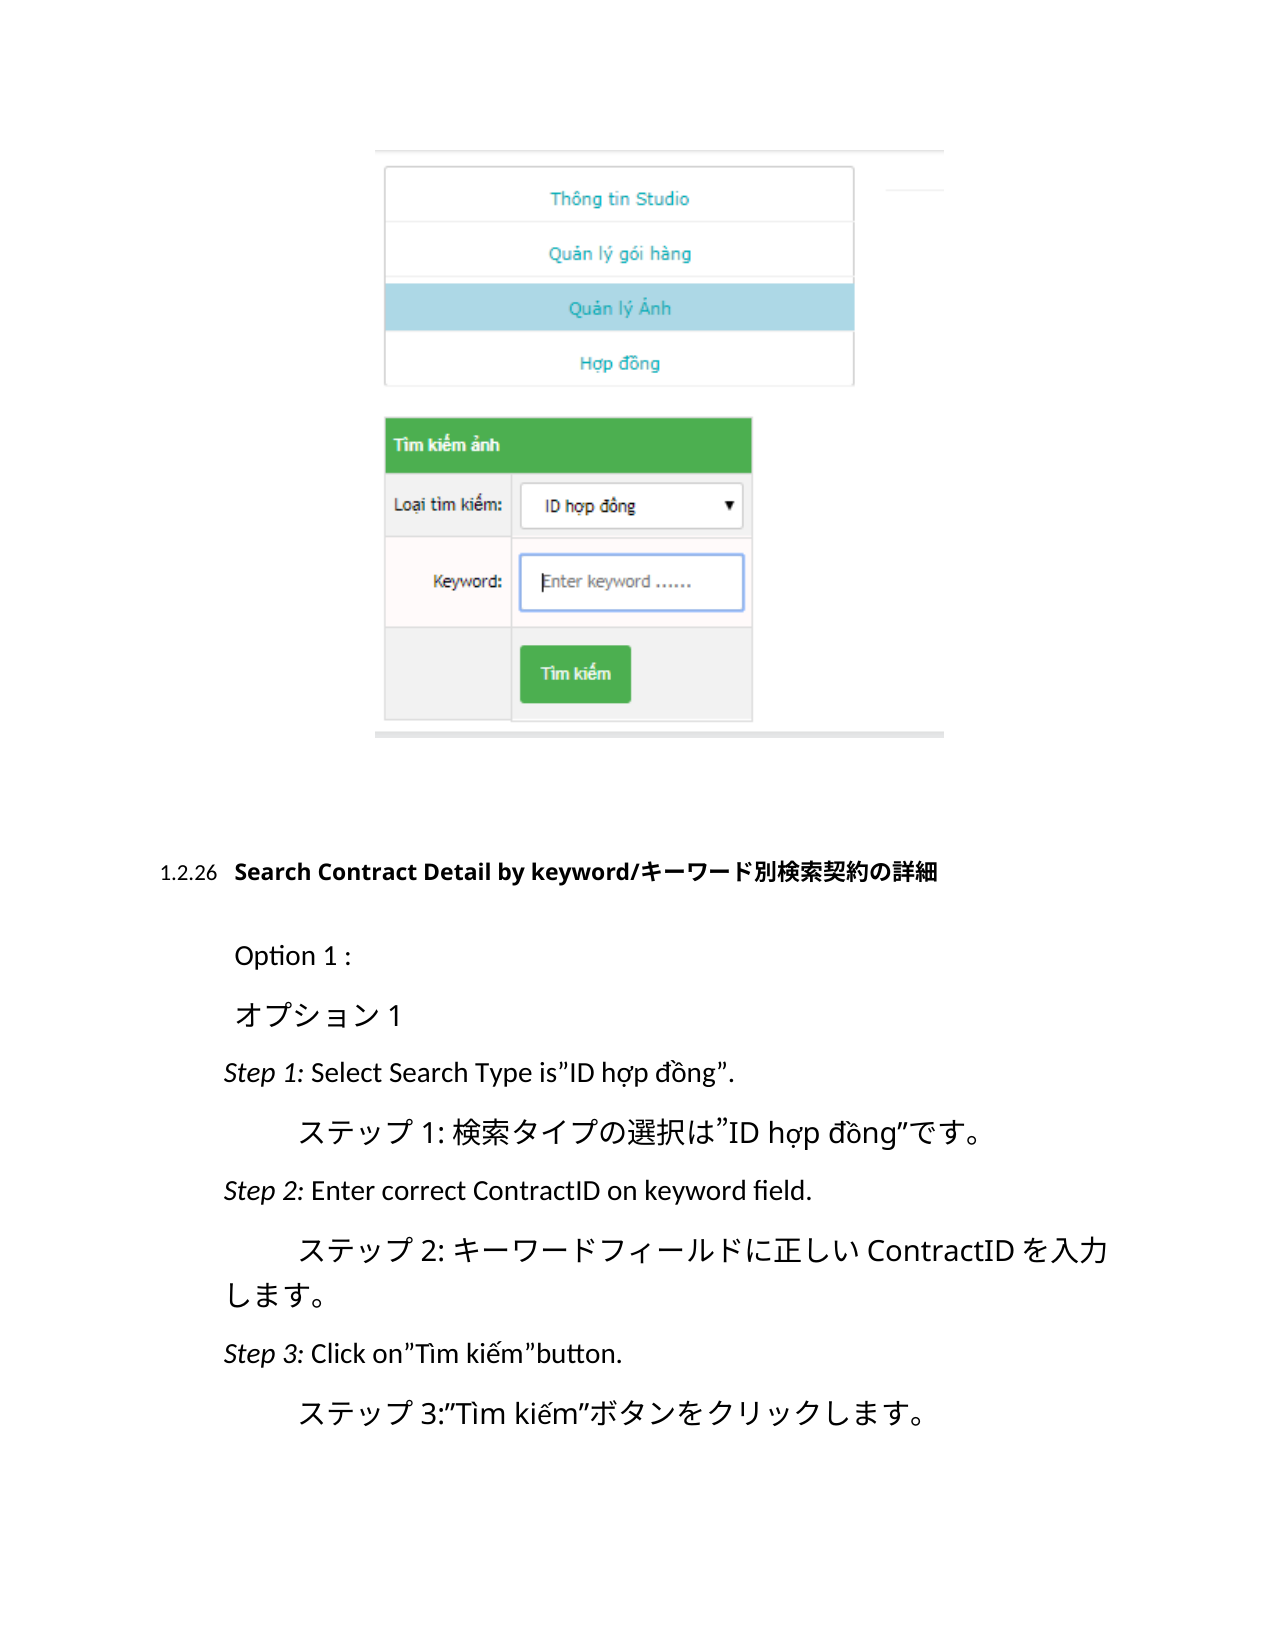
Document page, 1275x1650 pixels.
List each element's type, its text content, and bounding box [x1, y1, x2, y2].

text ステップ 2: キーワードフィールドに正しいContractIDを入力します。 [223, 1227, 1125, 1315]
text Option 1 : [161, 937, 1125, 973]
picture [375, 150, 944, 738]
subtitle Search Contract Detail by keyword/キーワード別検索契約の詳細 [159, 854, 1125, 888]
text オプション 1 [223, 992, 1125, 1034]
text Step 3: Click on”Tìm kiếm”button. [150, 1335, 1125, 1371]
text ステップ 1: 検索タイプの選択は”ID hợp đồng”です。 [223, 1110, 1125, 1152]
text ステップ 3:”Tìm kiếm”ボタンをクリックします。 [223, 1390, 1125, 1433]
text Step 1: Select Search Type is”ID hợp đồng”. [150, 1054, 1125, 1090]
text Step 2: Enter correct ContractID on keyword field. [150, 1172, 1125, 1208]
